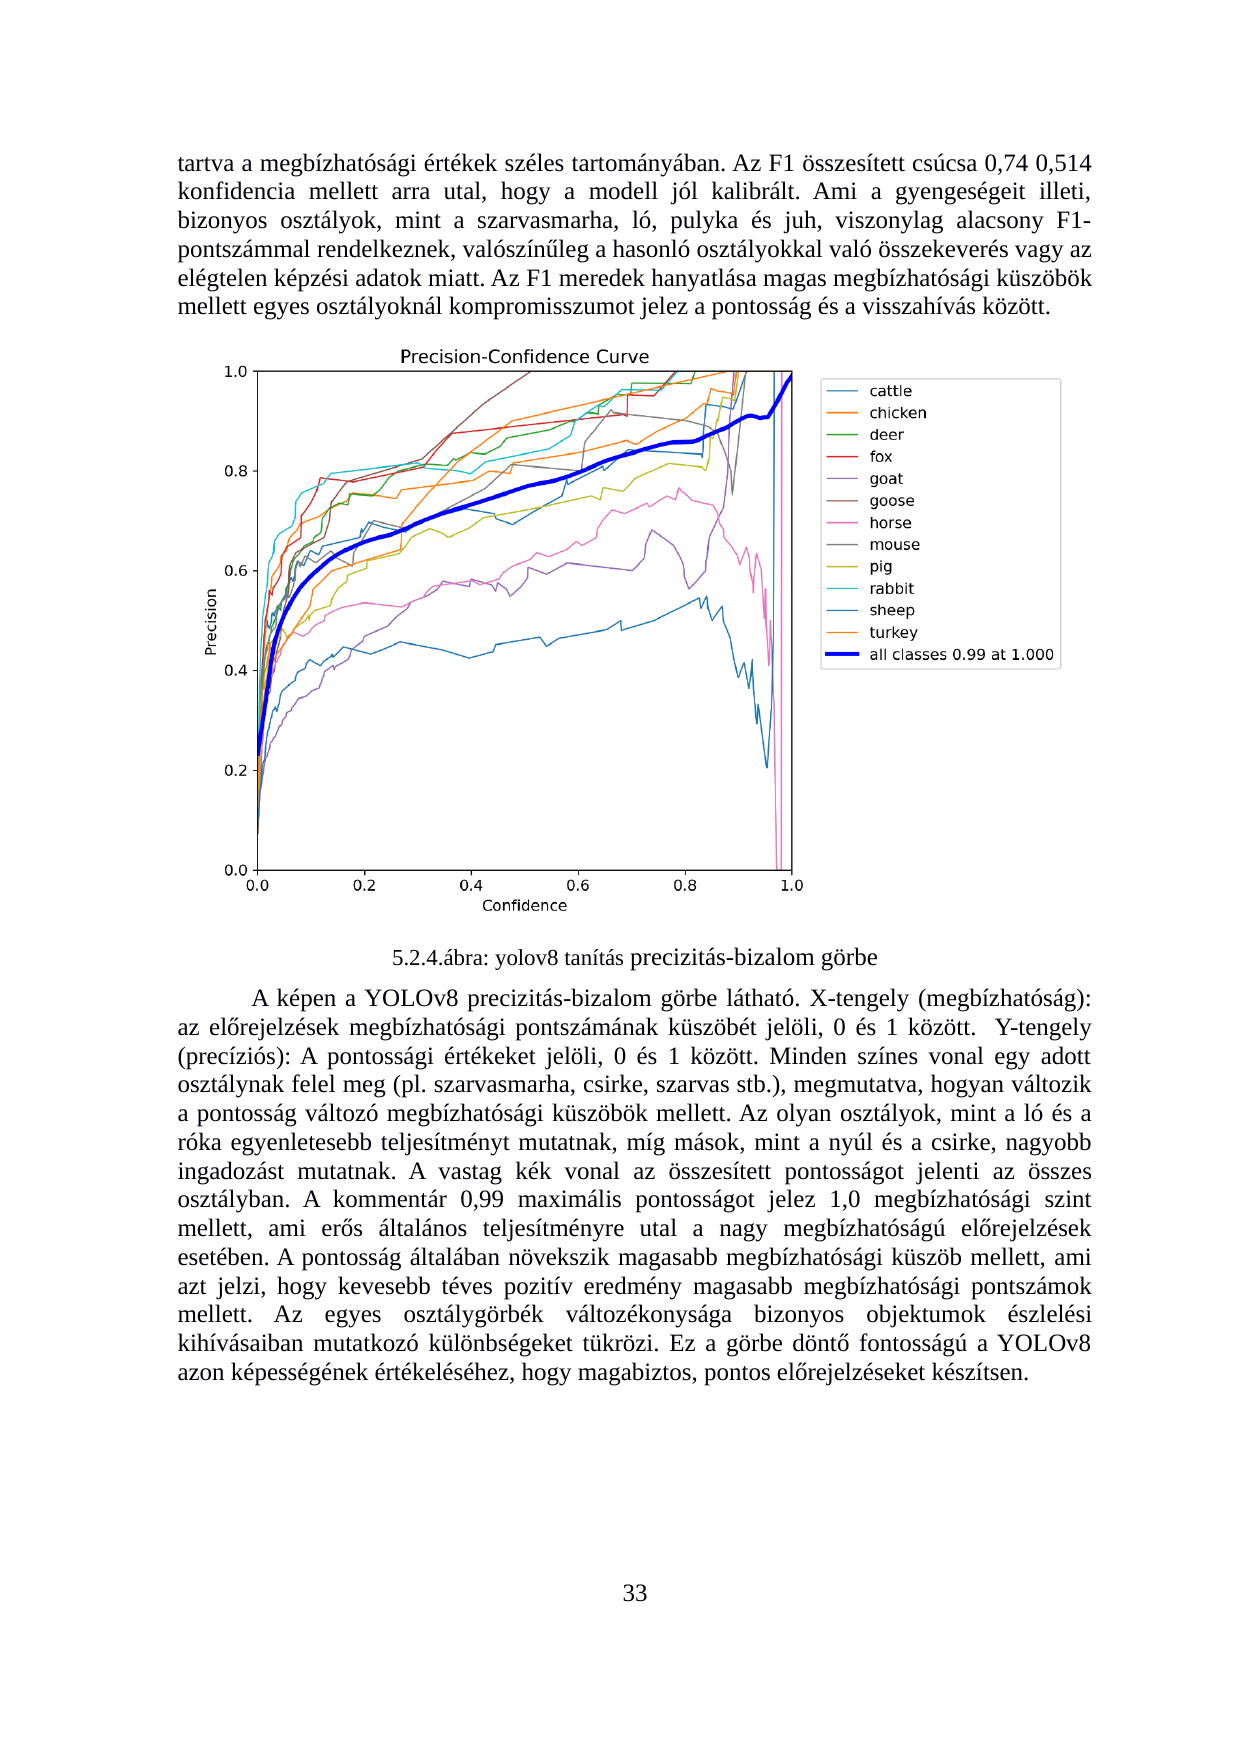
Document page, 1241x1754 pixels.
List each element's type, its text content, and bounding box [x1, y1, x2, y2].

text A képen a YOLOv8 precizitás-bizalom görbe látható. X-tengely (megbízhatóság): az előrejelzések megbízhatósági pontszámának küszöbét jelöli, 0 és 1 között. Y-tengely (precíziós): A pontossági értékeket jelöli, 0 és 1 között. Minden színes vonal egy adott osztálynak felel meg (pl. szarvasmarha, csirke, szarvas stb.), megmutatva, hogyan változik a pontosság változó megbízhatósági küszöbök mellett. Az olyan osztályok, mint a ló és a róka egyenletesebb teljesítményt mutatnak, míg mások, mint a nyúl és a csirke, nagyobb ingadozást mutatnak. A vastag kék vonal az összesített pontosságot jelenti az összes osztályban. A kommentár 0,99 maximális pontosságot jelez 1,0 megbízhatósági szint mellett, ami erős általános teljesítményre utal a nagy megbízhatóságú előrejelzések esetében. A pontosság általában növekszik magasabb megbízhatósági küszöb mellett, ami azt jelzi, hogy kevesebb téves pozitív eredmény magasabb megbízhatósági pontszámok mellett. Az egyes osztálygörbék változékonysága bizonyos objektumok észlelési kihívásaiban mutatkozó különbségeket tükrözi. Ez a görbe döntő fontosságú a YOLOv8 azon képességének értékeléséhez, hogy magabiztos, pontos előrejelzéseket készítsen. [177, 983, 1092, 1386]
picture [187, 332, 1083, 930]
text 5.2.4.ábra: yolov8 tanítás precizitás-bizalom görbe [177, 942, 1092, 971]
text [177, 148, 1092, 320]
